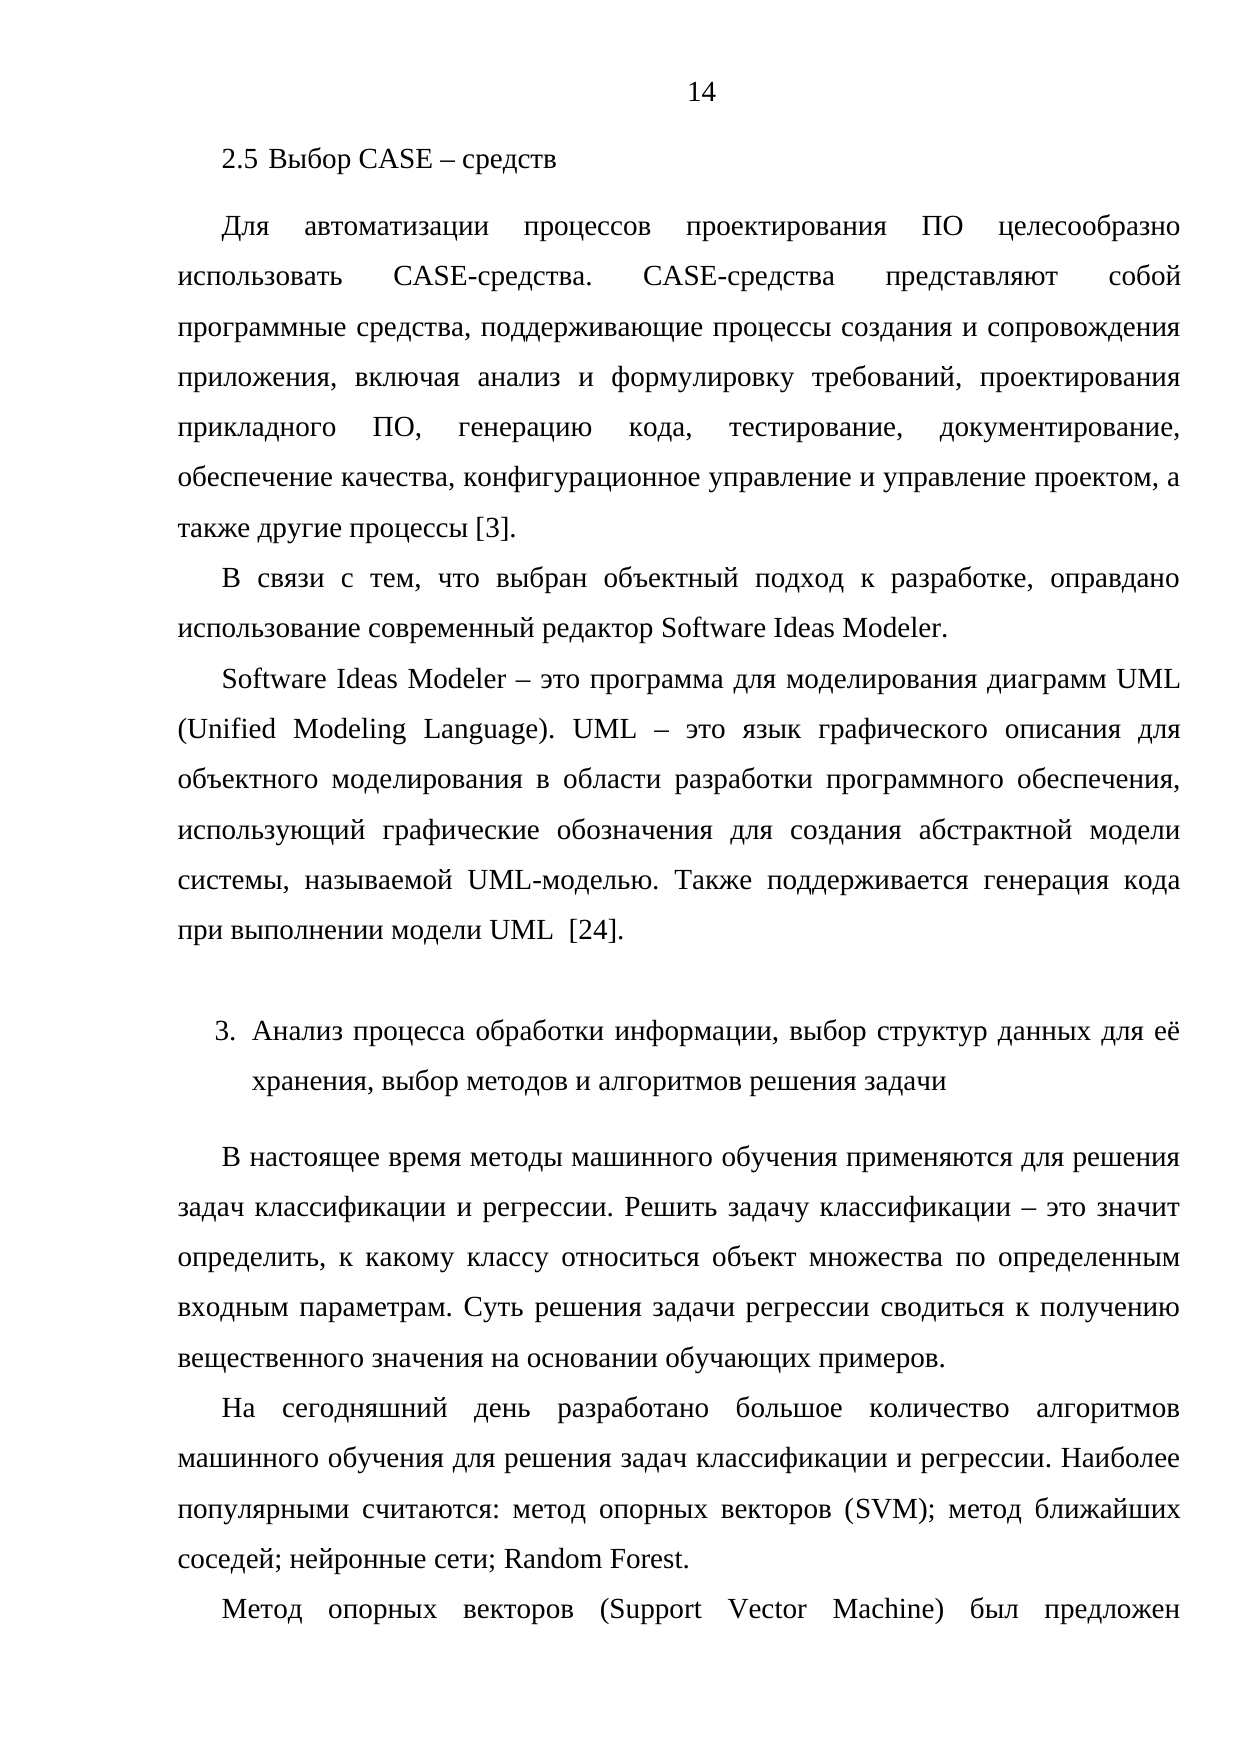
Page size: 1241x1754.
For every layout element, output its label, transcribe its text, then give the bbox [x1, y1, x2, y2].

text В связи с тем, что выбран объектный подход к разработке, оправдано использование современный редактор Software Ideas Modeler. [177, 560, 1181, 644]
text Software Ideas Modeler – это программа для моделирования диаграмм UML (Unified Modeling Language). UML – это язык графического описания для объектного моделирования в области разработки программного обеспечения, использующий графические обозначения для создания абстрактной модели системы, называемой UML-моделью. Также поддерживается генерация кода при выполнении модели UML [24]. [177, 661, 1181, 946]
text На сегодняшний день разработано большое количество алгоритмов машинного обучения для решения задач классификации и регрессии. Наиболее популярными считаются: метод опорных векторов (SVM); метод ближайших соседей; нейронные сети; Random Forest. [177, 1390, 1181, 1575]
subtitle Анализ процесса обработки информации, выбор структур данных для её хранения, выбор методов и алгоритмов решения задачи [214, 1013, 1181, 1097]
text Для автоматизации процессов проектирования ПО целесообразно использовать CASE-средства. CASE-средства представляют собой программные средства, поддерживающие процессы создания и сопровождения приложения, включая анализ и формулировку требований, проектирования прикладного ПО, генерацию кода, тестирование, документирование, обеспечение качества, конфигурационное управление и управление проектом, а также другие процессы [3]. [177, 208, 1181, 543]
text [177, 1591, 1181, 1625]
subtitle Выбор CASE – средств [221, 141, 1181, 174]
text В настоящее время методы машинного обучения применяются для решения задач классификации и регрессии. Решить задачу классификации – это значит определить, к какому классу относиться объект множества по определенным входным параметрам. Суть решения задачи регрессии сводиться к получению вещественного значения на основании обучающих примеров. [177, 1139, 1181, 1373]
